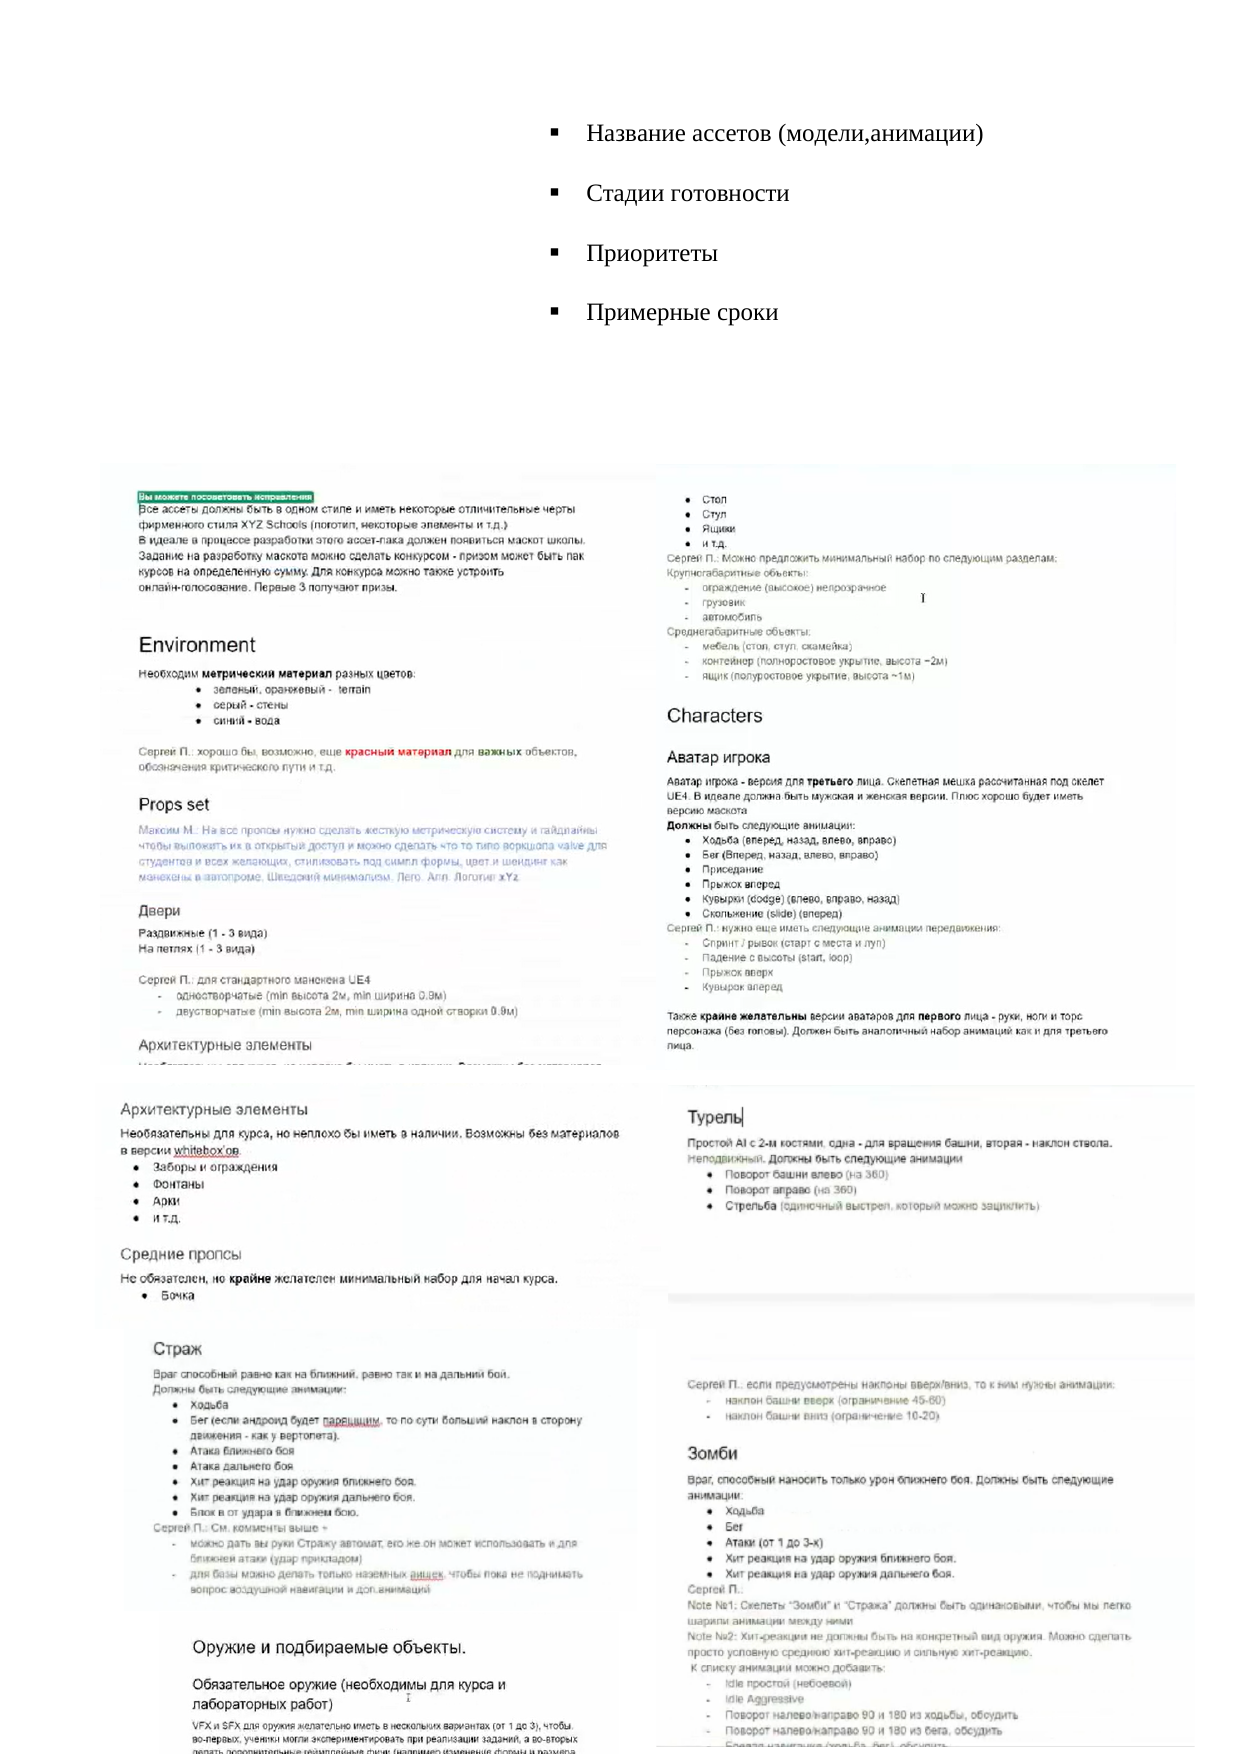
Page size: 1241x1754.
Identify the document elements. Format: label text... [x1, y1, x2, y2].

list Приоритеты [548, 238, 1152, 266]
list Стадии готовности [548, 178, 1152, 207]
picture [99, 463, 1177, 1070]
picture [94, 1083, 1195, 1747]
list Примерные сроки [548, 297, 1152, 326]
list Название ассетов (модели,анимации) [548, 118, 1152, 147]
picture [158, 1612, 619, 1754]
